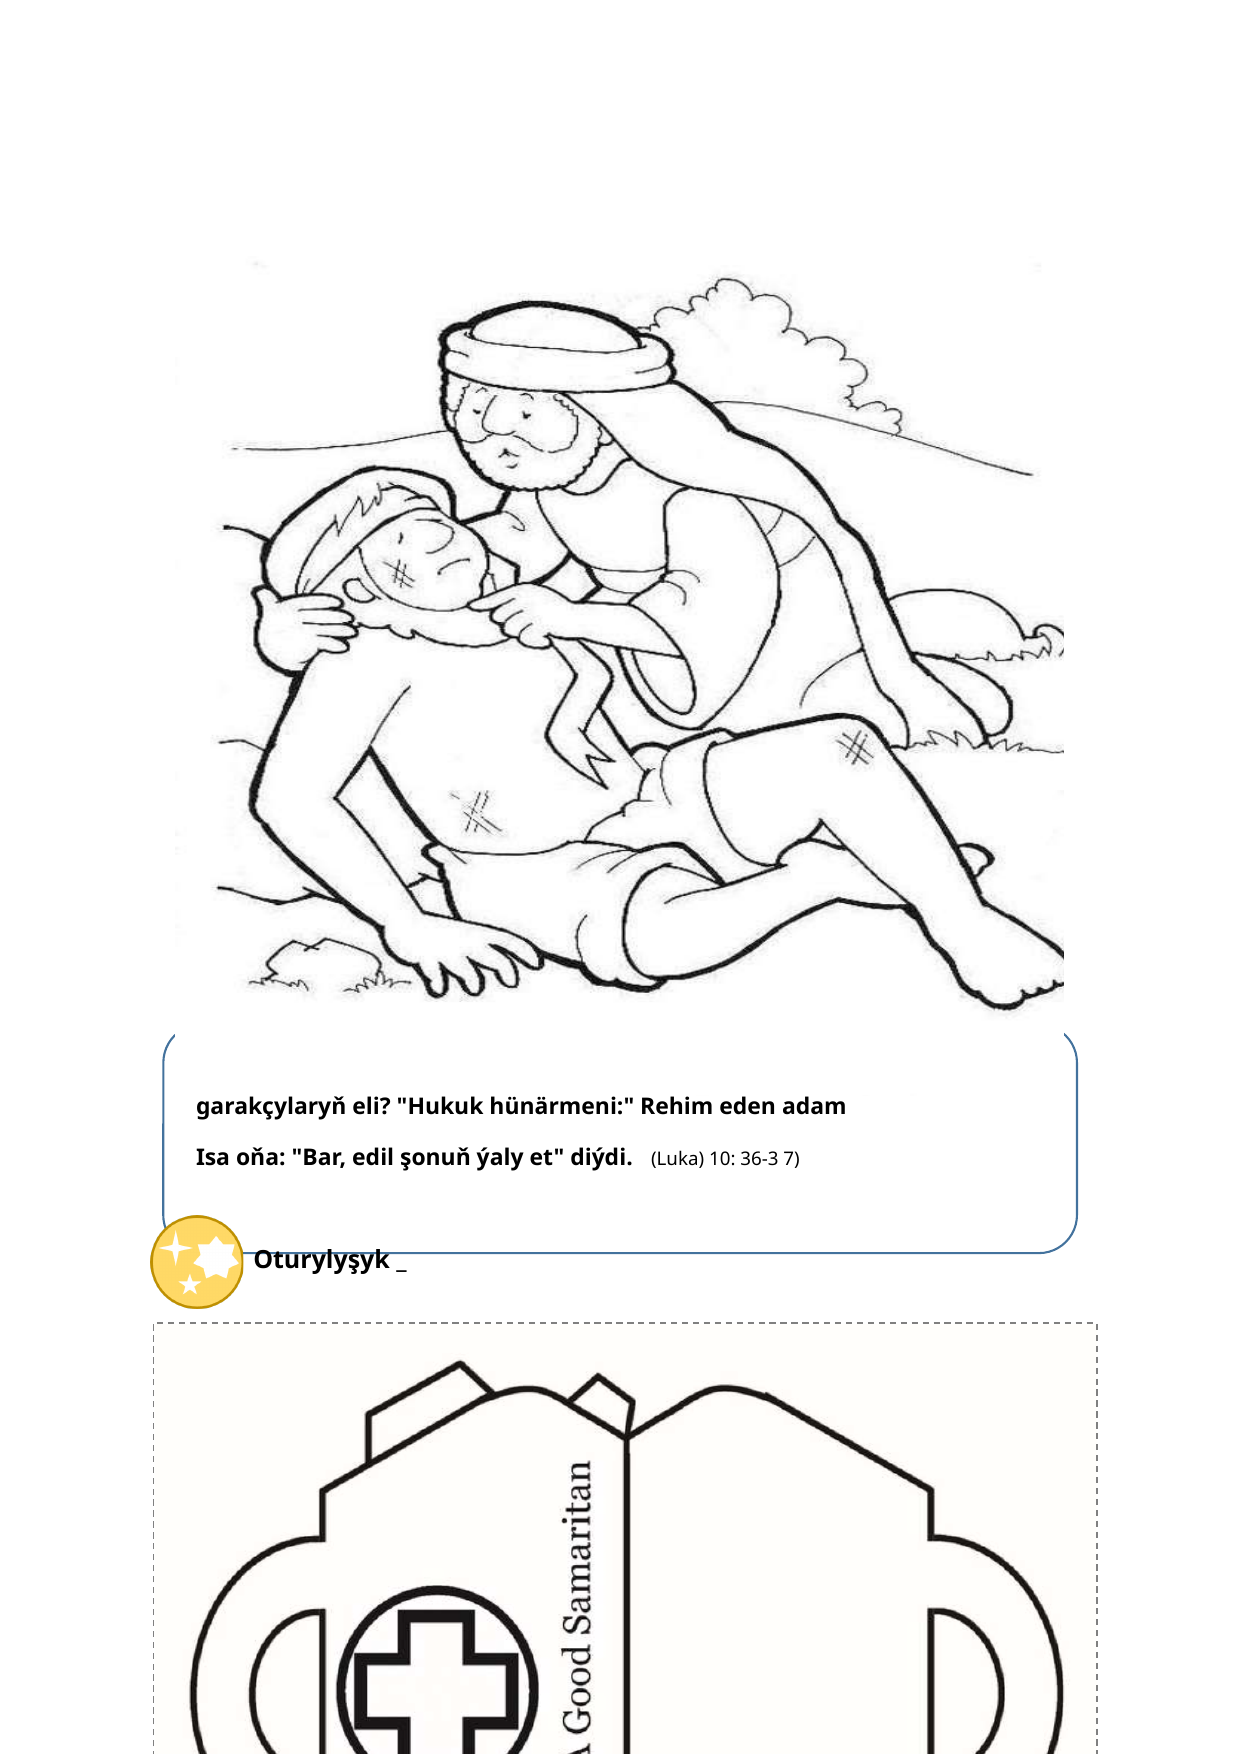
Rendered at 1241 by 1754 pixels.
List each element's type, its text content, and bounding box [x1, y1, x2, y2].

picture [175, 256, 1064, 1096]
picture [156, 1324, 1097, 1754]
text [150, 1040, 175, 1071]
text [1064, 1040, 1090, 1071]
text Oturylyşyk _ [244, 1241, 1090, 1275]
text garakçylaryň eli? "Hukuk hünärmeni:" Rehim eden adam [150, 1090, 1090, 1121]
text Isa oňa: "Bar, edil şonuň ýaly et" diýdi. (Luka) 10: 36-3 7) [150, 1141, 1090, 1172]
picture [150, 1215, 244, 1309]
